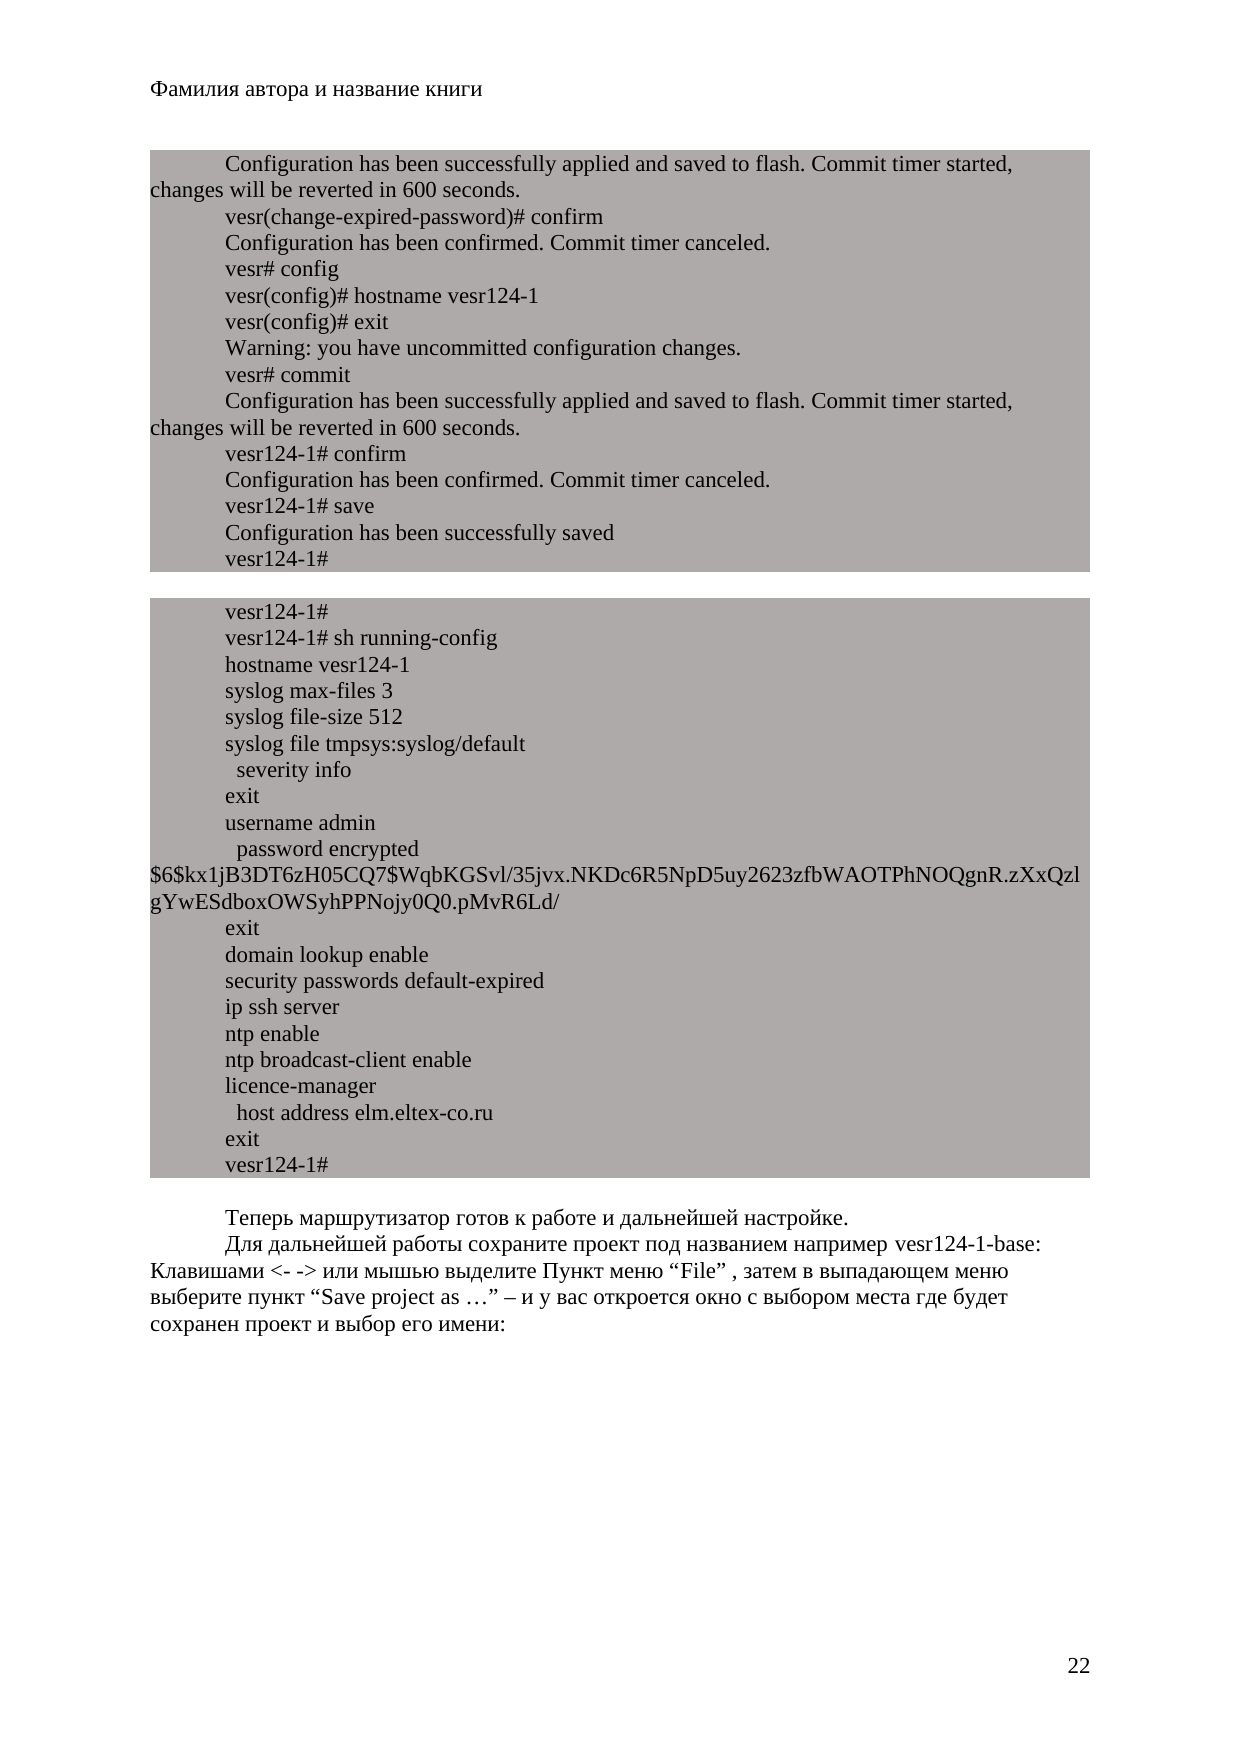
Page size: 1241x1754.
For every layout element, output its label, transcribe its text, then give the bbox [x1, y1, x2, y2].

text Configuration has been confirmed. Commit timer canceled. [150, 466, 1090, 493]
text ntp enable [150, 1020, 1090, 1046]
text vesr124-1# confirm [150, 440, 1090, 466]
text vesr# config [150, 255, 1090, 282]
text Для дальнейшей работы сохраните проект под названием например vesr124-1-base: Клавишами <- -> или мышью выделите Пункт меню “File” , затем в выпадающем меню выберите пункт “Save project as …” – и у вас откроется окно с выбором места где будет сохранен проект и выбор его имени: [150, 1231, 1090, 1336]
text Configuration has been successfully applied and saved to flash. Commit timer started, changes will be reverted in 600 seconds. [150, 150, 1090, 203]
text vesr124-1# [150, 598, 1090, 624]
text password encrypted $6$kx1jB3DT6zH05CQ7$WqbKGSvl/35jvx.NKDc6R5NpD5uy2623zfbWAOTPhNOQgnR.zXxQzlgYwESdboxOWSyhPPNojy0Q0.pMvR6Ld/ [150, 835, 1090, 914]
text vesr124-1# save [150, 493, 1090, 519]
text ip ssh server [150, 993, 1090, 1020]
text vesr124-1# [150, 545, 1090, 572]
text hostname vesr124-1 [150, 651, 1090, 677]
text vesr(config)# hostname vesr124-1 [150, 282, 1090, 308]
text vesr(config)# exit [150, 308, 1090, 334]
text exit [150, 782, 1090, 809]
text domain lookup enable [150, 941, 1090, 967]
text Configuration has been successfully saved [150, 519, 1090, 545]
text severity info [150, 756, 1090, 782]
text vesr124-1# [150, 1151, 1090, 1178]
text exit [150, 914, 1090, 941]
text syslog max-files 3 [150, 677, 1090, 703]
text vesr# commit [150, 361, 1090, 387]
text syslog file-size 512 [150, 703, 1090, 730]
text Configuration has been confirmed. Commit timer canceled. [150, 229, 1090, 255]
text security passwords default-expired [150, 967, 1090, 993]
text exit [150, 1125, 1090, 1151]
text Теперь маршрутизатор готов к работе и дальнейшей настройке. [150, 1204, 1090, 1231]
text syslog file tmpsys:syslog/default [150, 730, 1090, 756]
text licence-manager [150, 1072, 1090, 1099]
text Warning: you have uncommitted configuration changes. [150, 334, 1090, 361]
text host address elm.eltex-co.ru [150, 1099, 1090, 1125]
text vesr(change-expired-password)# confirm [150, 203, 1090, 229]
text ntp broadcast-client enable [150, 1046, 1090, 1072]
text Configuration has been successfully applied and saved to flash. Commit timer started, changes will be reverted in 600 seconds. [150, 387, 1090, 440]
text vesr124-1# sh running-config [150, 624, 1090, 651]
text username admin [150, 809, 1090, 835]
